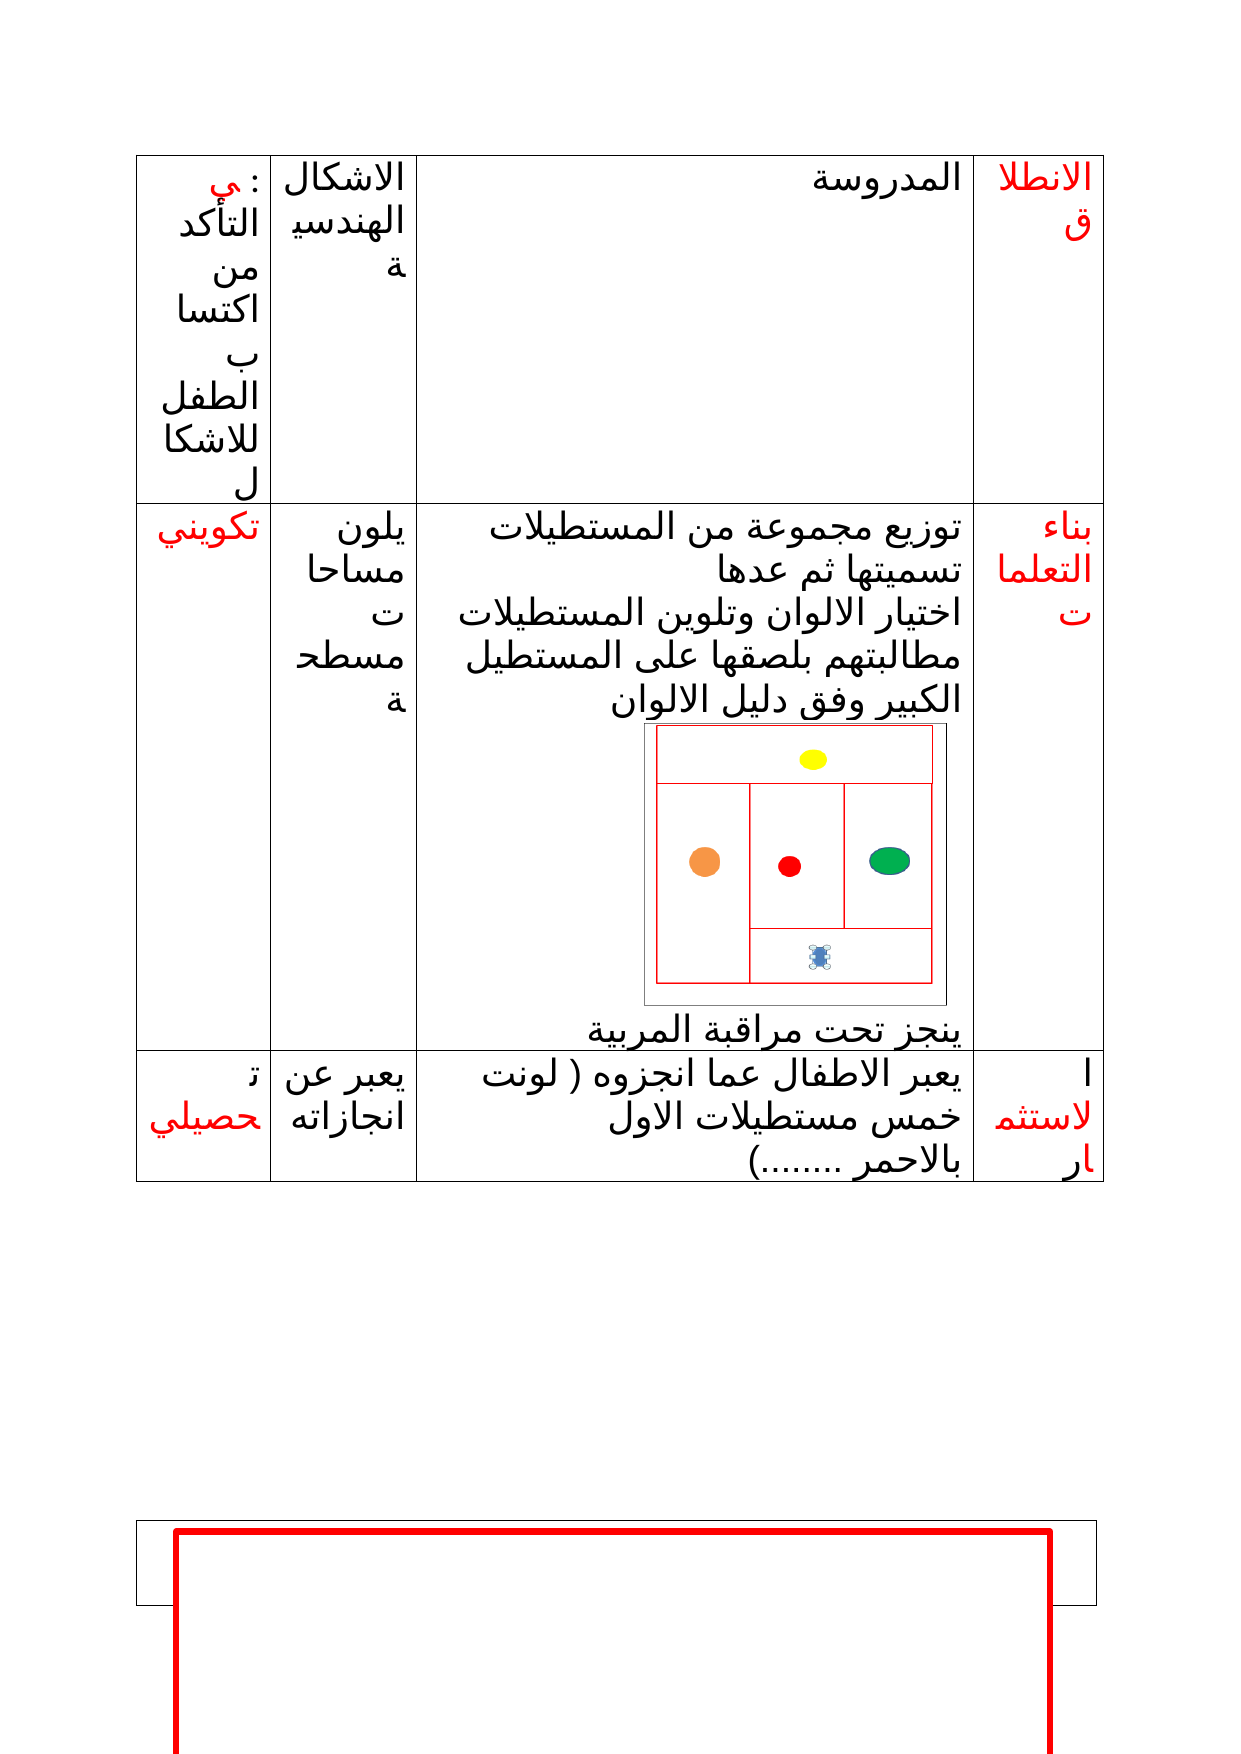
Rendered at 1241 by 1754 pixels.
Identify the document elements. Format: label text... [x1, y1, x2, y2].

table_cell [271, 156, 416, 503]
table_cell تحصيلي [137, 1051, 270, 1181]
table_cell وضعية الانطلاق [974, 156, 1103, 503]
table_cell يلون مساحات مسطحة [271, 504, 416, 1050]
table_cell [137, 156, 270, 503]
table_header [137, 1521, 1096, 1605]
picture [631, 720, 963, 1007]
table_cell توزيع مجموعة من المستطيلات تسميتها ثم عدها اختيار الالوان وتلوين المستطيلات مطالبتهم بلصقها على المستطيل الكبير وفق دليل الالوان ينجز تحت مراقبة المربية [417, 504, 973, 1050]
table_cell يعبر عن انجازاته [271, 1051, 416, 1181]
table_cell الاستثمار [974, 1051, 1103, 1181]
table_cell بناء التعلمات [974, 504, 1103, 1050]
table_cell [417, 156, 973, 503]
table_cell تكويني [137, 504, 270, 1050]
table_cell يعبر الاطفال عما انجزوه ( لونت خمس مستطيلات الاول بالاحمر ........) [417, 1051, 973, 1181]
